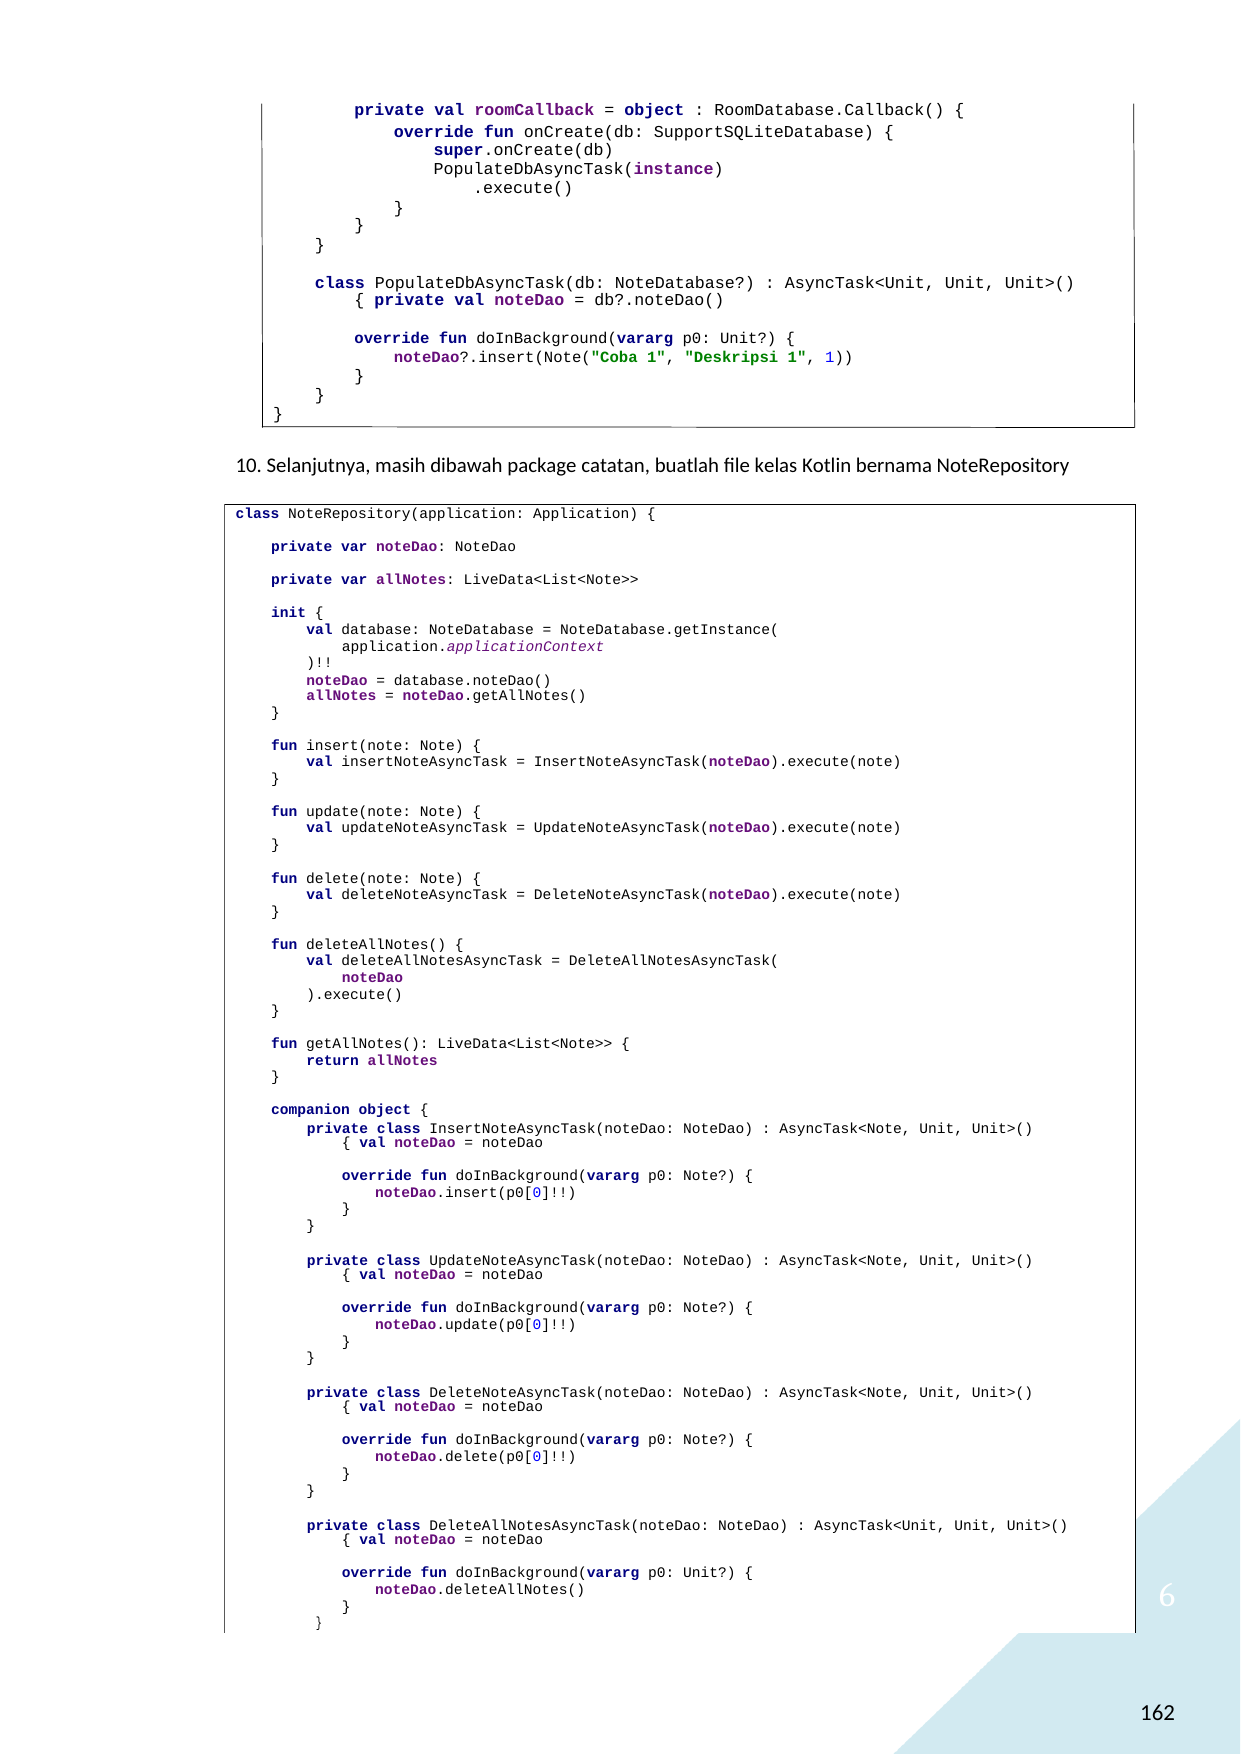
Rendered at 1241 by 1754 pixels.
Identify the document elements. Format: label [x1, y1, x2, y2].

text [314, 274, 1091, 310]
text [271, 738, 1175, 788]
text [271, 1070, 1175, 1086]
picture [224, 504, 1241, 1754]
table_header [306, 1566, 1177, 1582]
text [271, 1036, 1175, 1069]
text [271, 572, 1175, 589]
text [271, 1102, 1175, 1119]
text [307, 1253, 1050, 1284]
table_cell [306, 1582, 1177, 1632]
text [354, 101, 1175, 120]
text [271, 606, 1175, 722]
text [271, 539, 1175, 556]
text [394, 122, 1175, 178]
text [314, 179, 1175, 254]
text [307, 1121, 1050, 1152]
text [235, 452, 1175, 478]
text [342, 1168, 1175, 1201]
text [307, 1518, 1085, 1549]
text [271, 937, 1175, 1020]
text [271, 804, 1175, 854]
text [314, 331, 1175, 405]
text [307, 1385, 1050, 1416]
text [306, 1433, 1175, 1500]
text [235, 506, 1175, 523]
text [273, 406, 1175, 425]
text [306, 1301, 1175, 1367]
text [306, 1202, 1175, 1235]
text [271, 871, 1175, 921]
